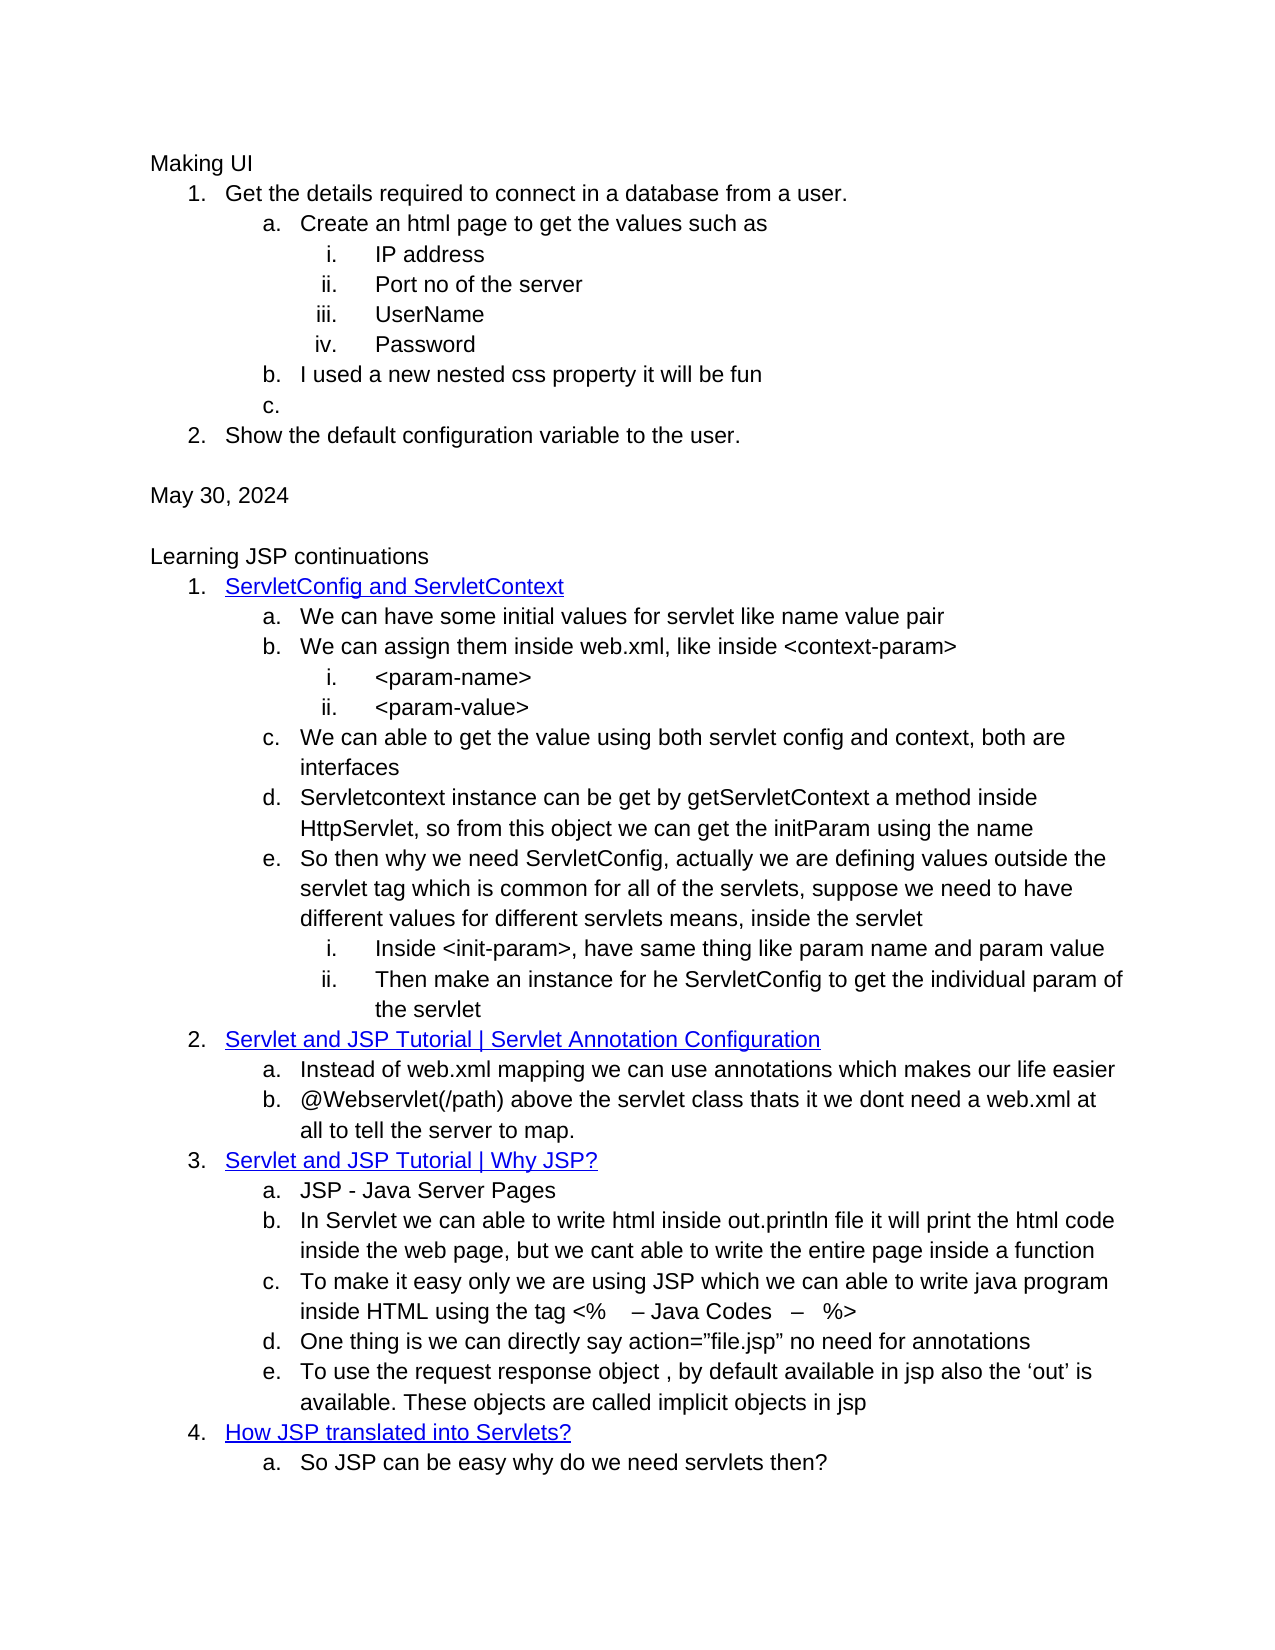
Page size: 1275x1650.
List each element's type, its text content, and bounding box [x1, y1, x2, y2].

list We can assign them inside web.xml, like inside <context-param> [262, 633, 1125, 660]
list Create an html page to get the values such as [262, 210, 1125, 237]
list <param-name> [337, 663, 1125, 690]
list In Servlet we can able to write html inside out.println file it will print the html code inside the web page, but we cant able to write the entire page inside a function [262, 1207, 1125, 1264]
list I used a new nested css property it will be fun [262, 361, 1125, 388]
list <param-value> [337, 694, 1125, 720]
text Learning JSP continuations [150, 543, 1125, 569]
list How JSP translated into Servlets? [187, 1419, 1125, 1445]
list To use the request response object , by default available in jsp also the ‘out’ is available. These objects are called implicit objects in jsp [262, 1358, 1125, 1415]
list Inside <init-param>, have same thing like param name and param value [337, 935, 1125, 962]
list JSP - Java Server Pages [262, 1177, 1125, 1203]
list To make it easy only we are using JSP which we can able to write java program inside HTML using the tag <% – Java Codes – %> [262, 1268, 1125, 1324]
list Servletcontext instance can be get by getServletContext a method inside HttpServlet, so from this object we can get the initParam using the name [262, 784, 1125, 841]
list Show the default configuration variable to the user. [187, 422, 1125, 448]
list We can have some initial values for servlet like name value pair [262, 603, 1125, 629]
list So JSP can be easy why do we need servlets then? [262, 1449, 1125, 1475]
list IP address [337, 241, 1125, 267]
list Get the details required to connect in a database from a user. [187, 180, 1125, 207]
list So then why we need ServletConfig, actually we are defining values outside the servlet tag which is common for all of the servlets, suppose we need to have different values for different servlets means, inside the servlet [262, 845, 1125, 932]
list ServletConfig and ServletContext [187, 573, 1125, 599]
list Port no of the server [337, 271, 1125, 297]
list We can able to get the value using both servlet config and context, both are interfaces [262, 724, 1125, 781]
list @Webservlet(/path) above the servlet class thats it we dont need a web.xml at all to tell the server to map. [262, 1086, 1125, 1143]
list Instead of web.xml mapping we can use annotations which makes our life easier [262, 1056, 1125, 1083]
list Servlet and JSP Tutorial | Why JSP? [187, 1147, 1125, 1173]
list Servlet and JSP Tutorial | Servlet Annotation Configuration [187, 1026, 1125, 1052]
text Making UI [150, 150, 1125, 176]
list UserName [337, 301, 1125, 327]
list One thing is we can directly say action=”file.jsp” no need for annotations [262, 1328, 1125, 1354]
list Then make an instance for he ServletConfig to get the individual param of the servlet [337, 966, 1125, 1022]
text May 30, 2024 [150, 482, 1125, 509]
list Password [337, 331, 1125, 358]
